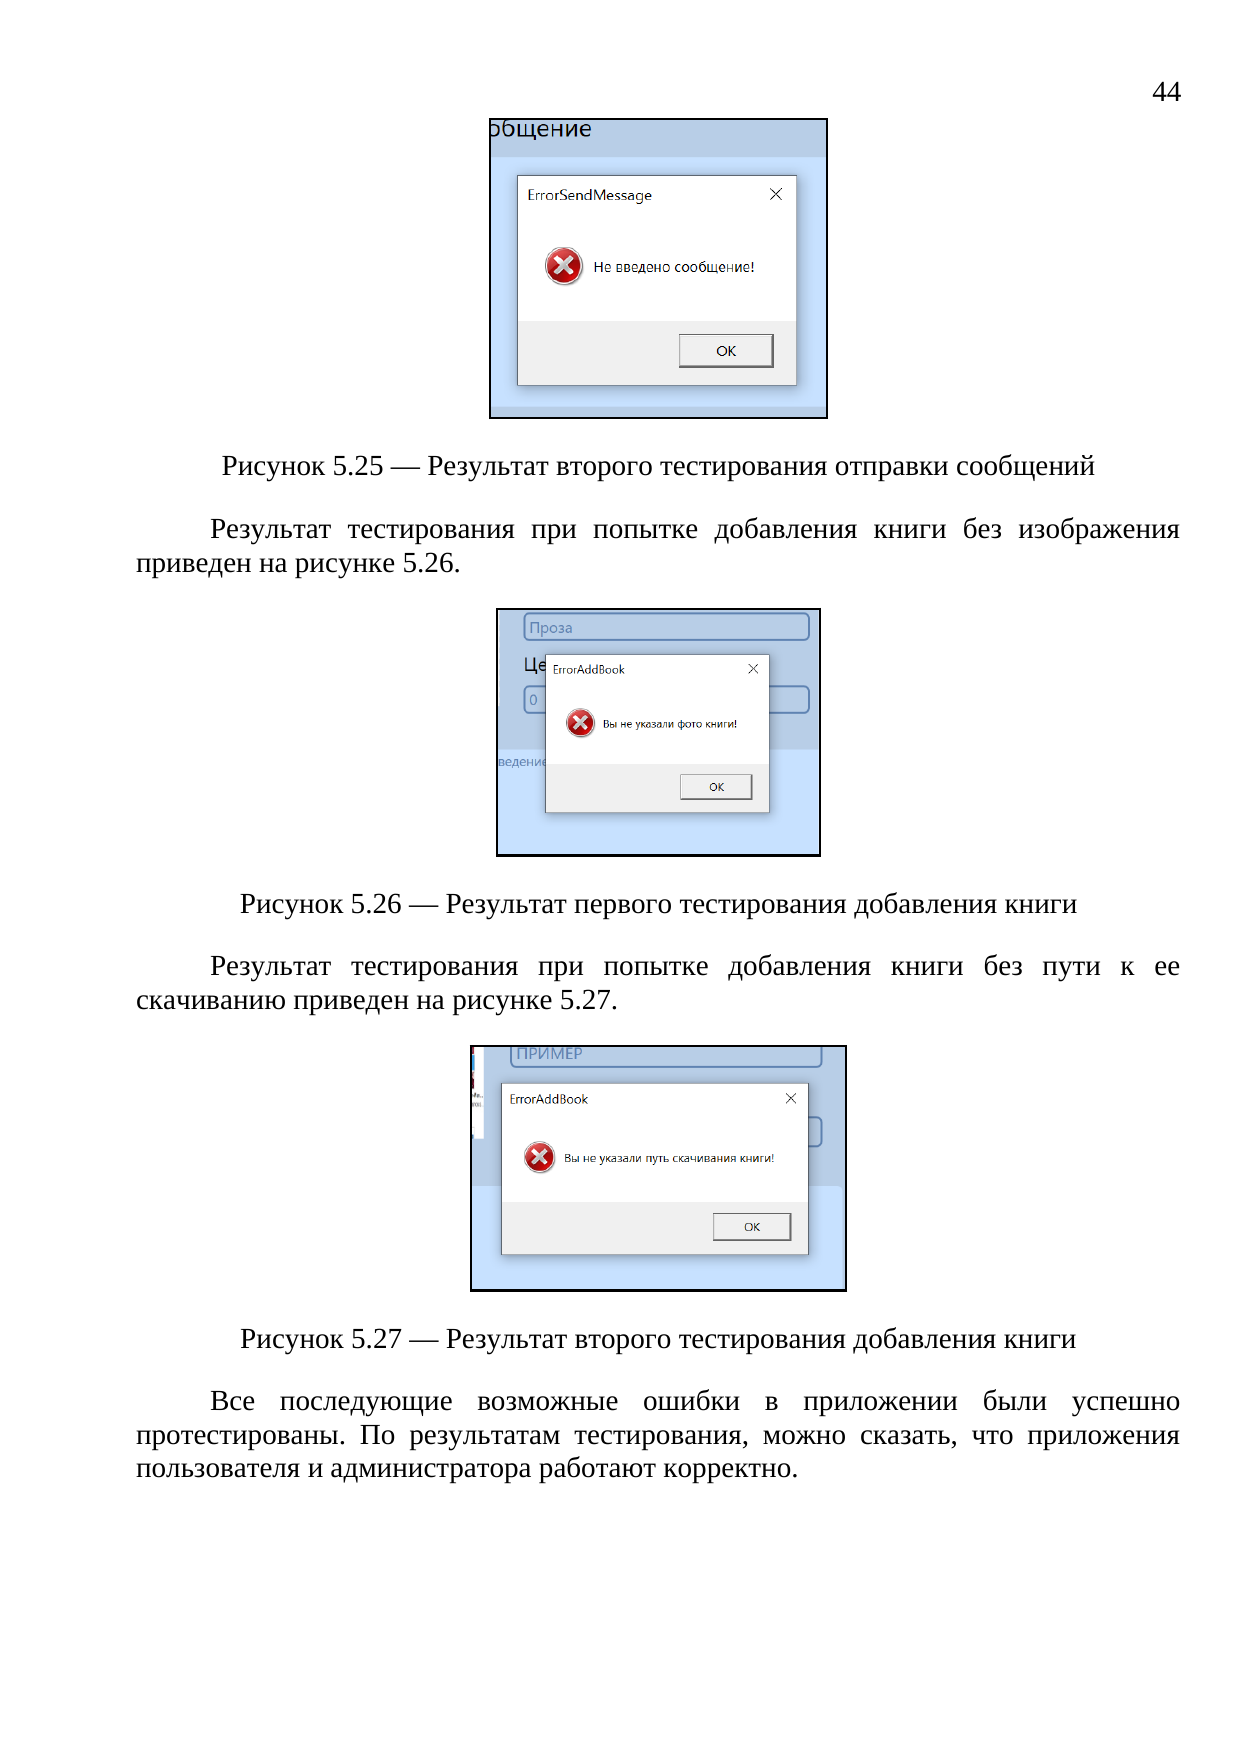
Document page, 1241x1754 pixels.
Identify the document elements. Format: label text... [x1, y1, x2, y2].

text Рисунок 5.27 — Результат второго тестирования добавления книги [136, 1321, 1181, 1354]
text Все последующие возможные ошибки в приложении были успешно протестированы. По результатам тестирования, можно сказать, что приложения пользователя и администратора работают корректно. [136, 1383, 1181, 1484]
text Рисунок 5.26 — Результат первого тестирования добавления книги [136, 886, 1181, 919]
picture [472, 1047, 845, 1289]
picture [498, 610, 819, 854]
text Результат тестирования при попытке добавления книги без пути к ее скачиванию приведен на рисунке 5.27. [136, 948, 1181, 1016]
picture [491, 120, 826, 417]
text Рисунок 5.25 — Результат второго тестирования отправки сообщений [136, 448, 1181, 482]
text Результат тестирования при попытке добавления книги без изображения приведен на рисунке 5.26. [136, 511, 1181, 578]
